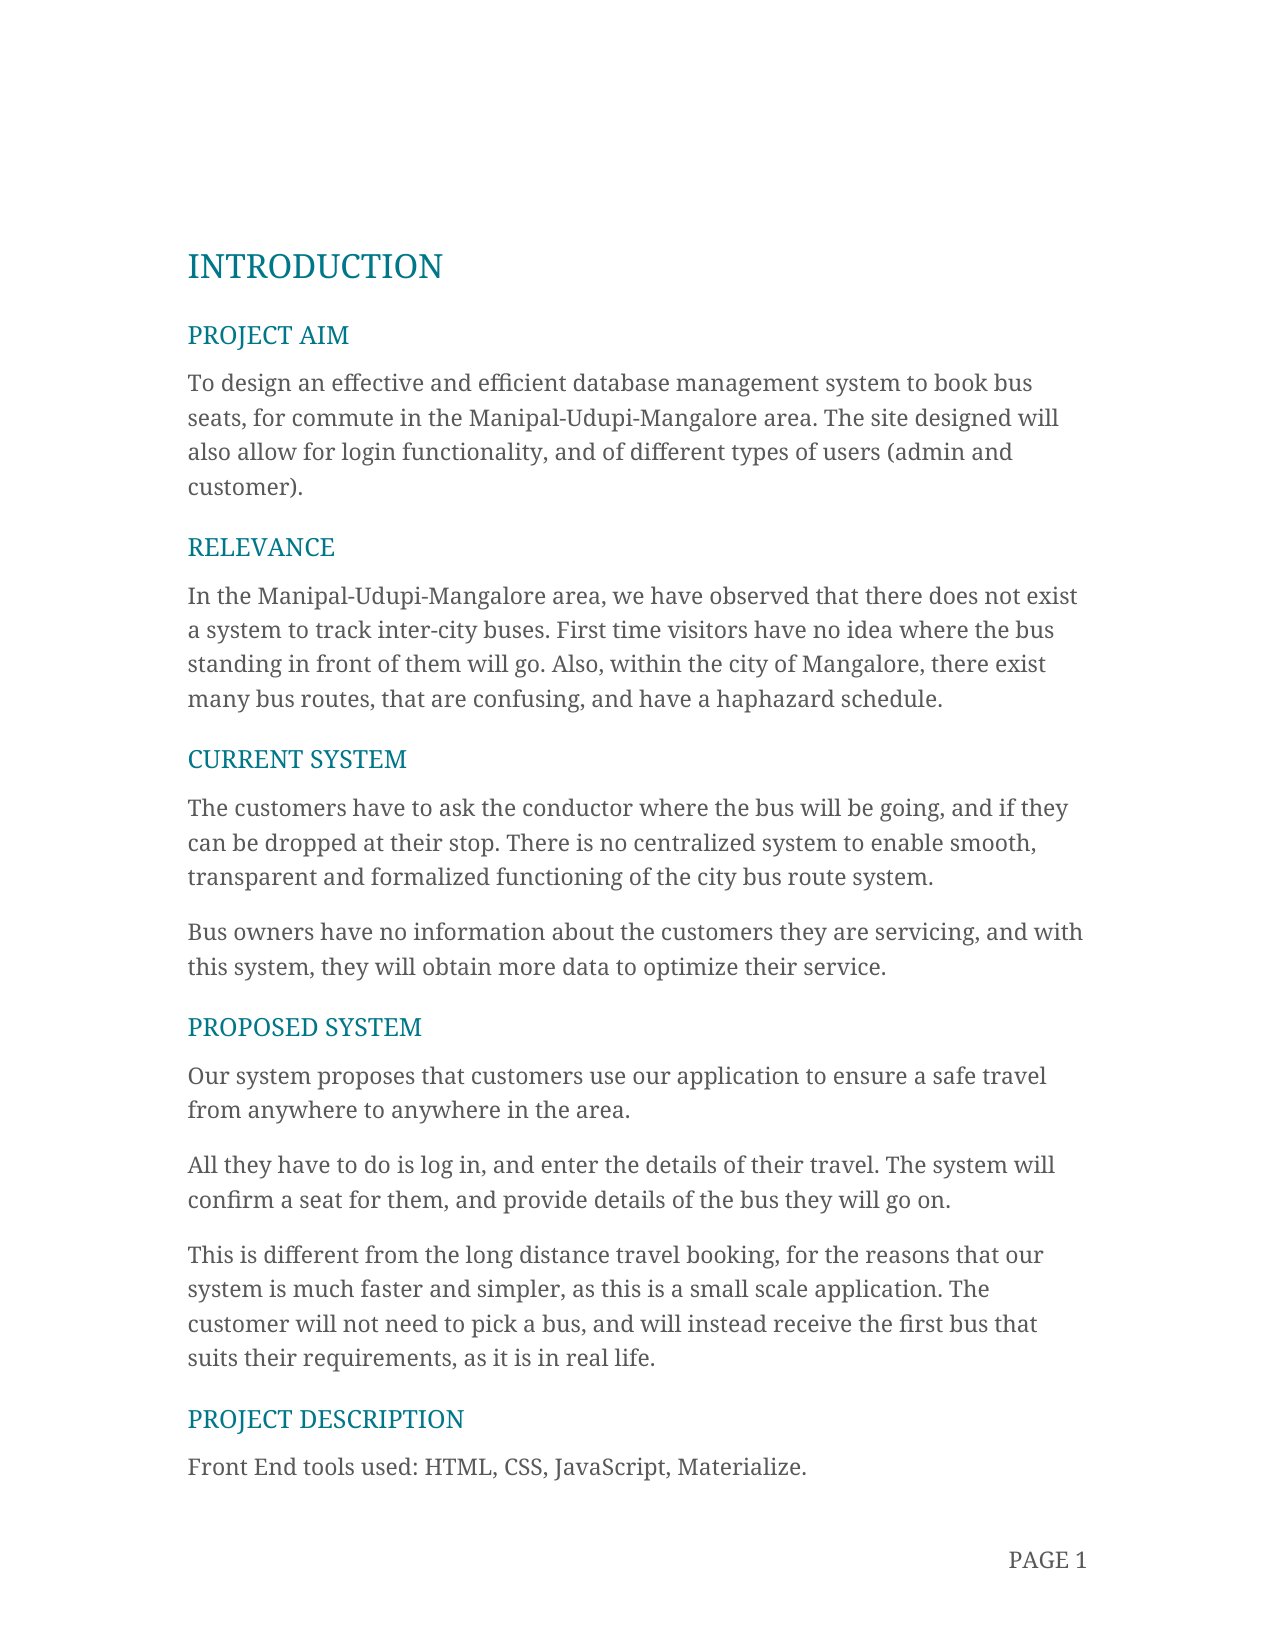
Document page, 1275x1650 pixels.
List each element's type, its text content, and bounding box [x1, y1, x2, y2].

text The customers have to ask the conductor where the bus will be going, and if they can be dropped at their stop. There is no centralized system to enable smooth, transparent and formalized functioning of the city bus route system. [187, 792, 1087, 892]
text In the Manipal-Udupi-Mangalore area, we have observed that there does not exist a system to track inter-city buses. First time visitors have no idea where the bus standing in front of them will go. Also, within the city of Mangalore, there exist many bus routes, that are confusing, and have a haphazard schedule. [187, 580, 1087, 714]
text All they have to do is log in, and enter the details of their travel. The system will confirm a seat for them, and provide details of the bus they will go on. [187, 1149, 1087, 1215]
subtitle Proposed system [187, 1010, 1087, 1044]
text Bus owners have no information about the customers they are servicing, and with this system, they will obtain more data to optimize their service. [187, 916, 1087, 982]
text Our system proposes that customers use our application to ensure a safe travel from anywhere to anywhere in the area. [187, 1060, 1087, 1125]
text To design an effective and efficient database management system to book bus seats, for commute in the Manipal-Udupi-Mangalore area. The site designed will also allow for login functionality, and of different types of users (admin and customer). [187, 367, 1087, 502]
text This is different from the long distance travel booking, for the reasons that our system is much faster and simpler, as this is a small scale application. The customer will not need to pick a bus, and will instead receive the first bus that suits their requirements, as it is in real life. [187, 1239, 1087, 1373]
subtitle Current system [187, 742, 1087, 776]
subtitle Project Description [187, 1401, 1087, 1435]
text Front End tools used: HTML, CSS, JavaScript, Materialize. [187, 1451, 1087, 1482]
subtitle Relevance [187, 530, 1087, 564]
subtitle Project Aim [187, 317, 1087, 351]
subtitle INTRODUCTION [187, 242, 1087, 288]
